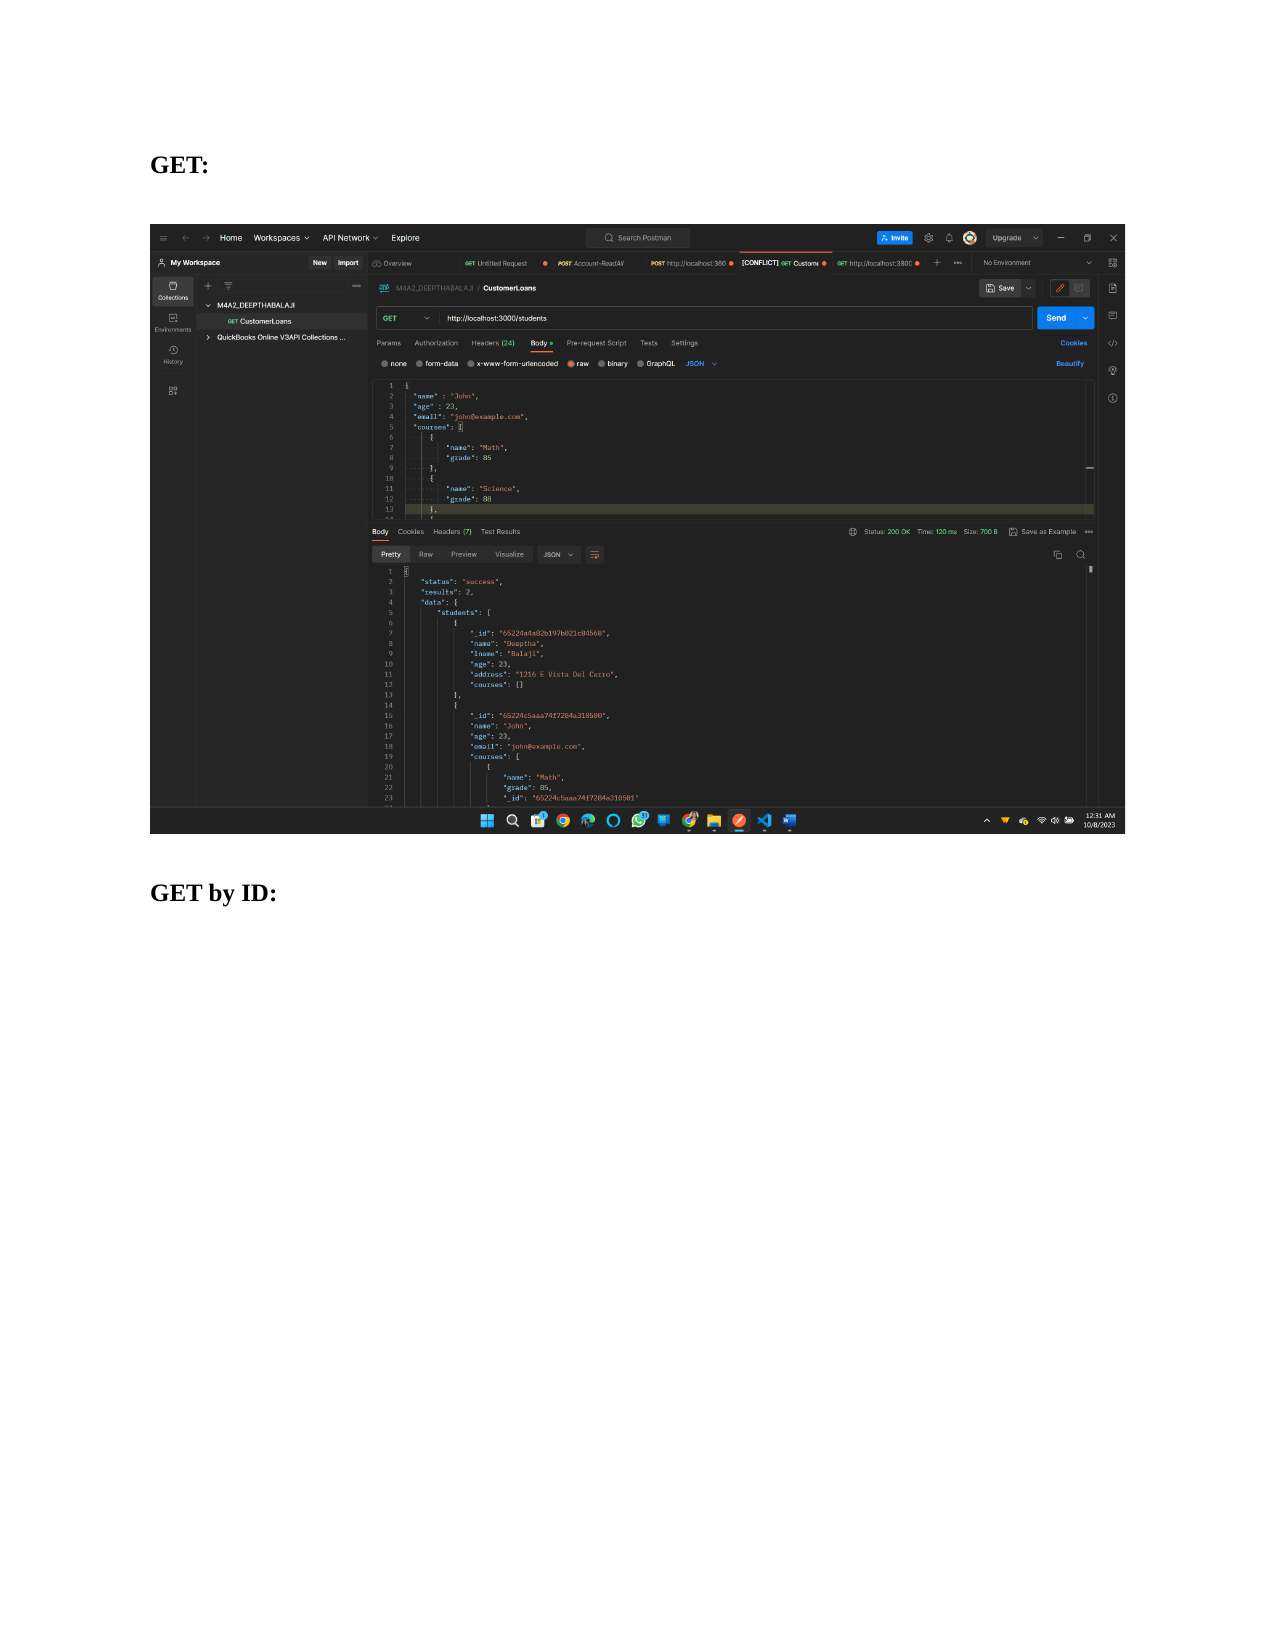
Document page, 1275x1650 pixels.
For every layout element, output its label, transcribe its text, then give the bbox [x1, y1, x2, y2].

text GET: [150, 150, 1125, 179]
text GET by ID: [150, 878, 1125, 907]
picture [150, 224, 1125, 834]
